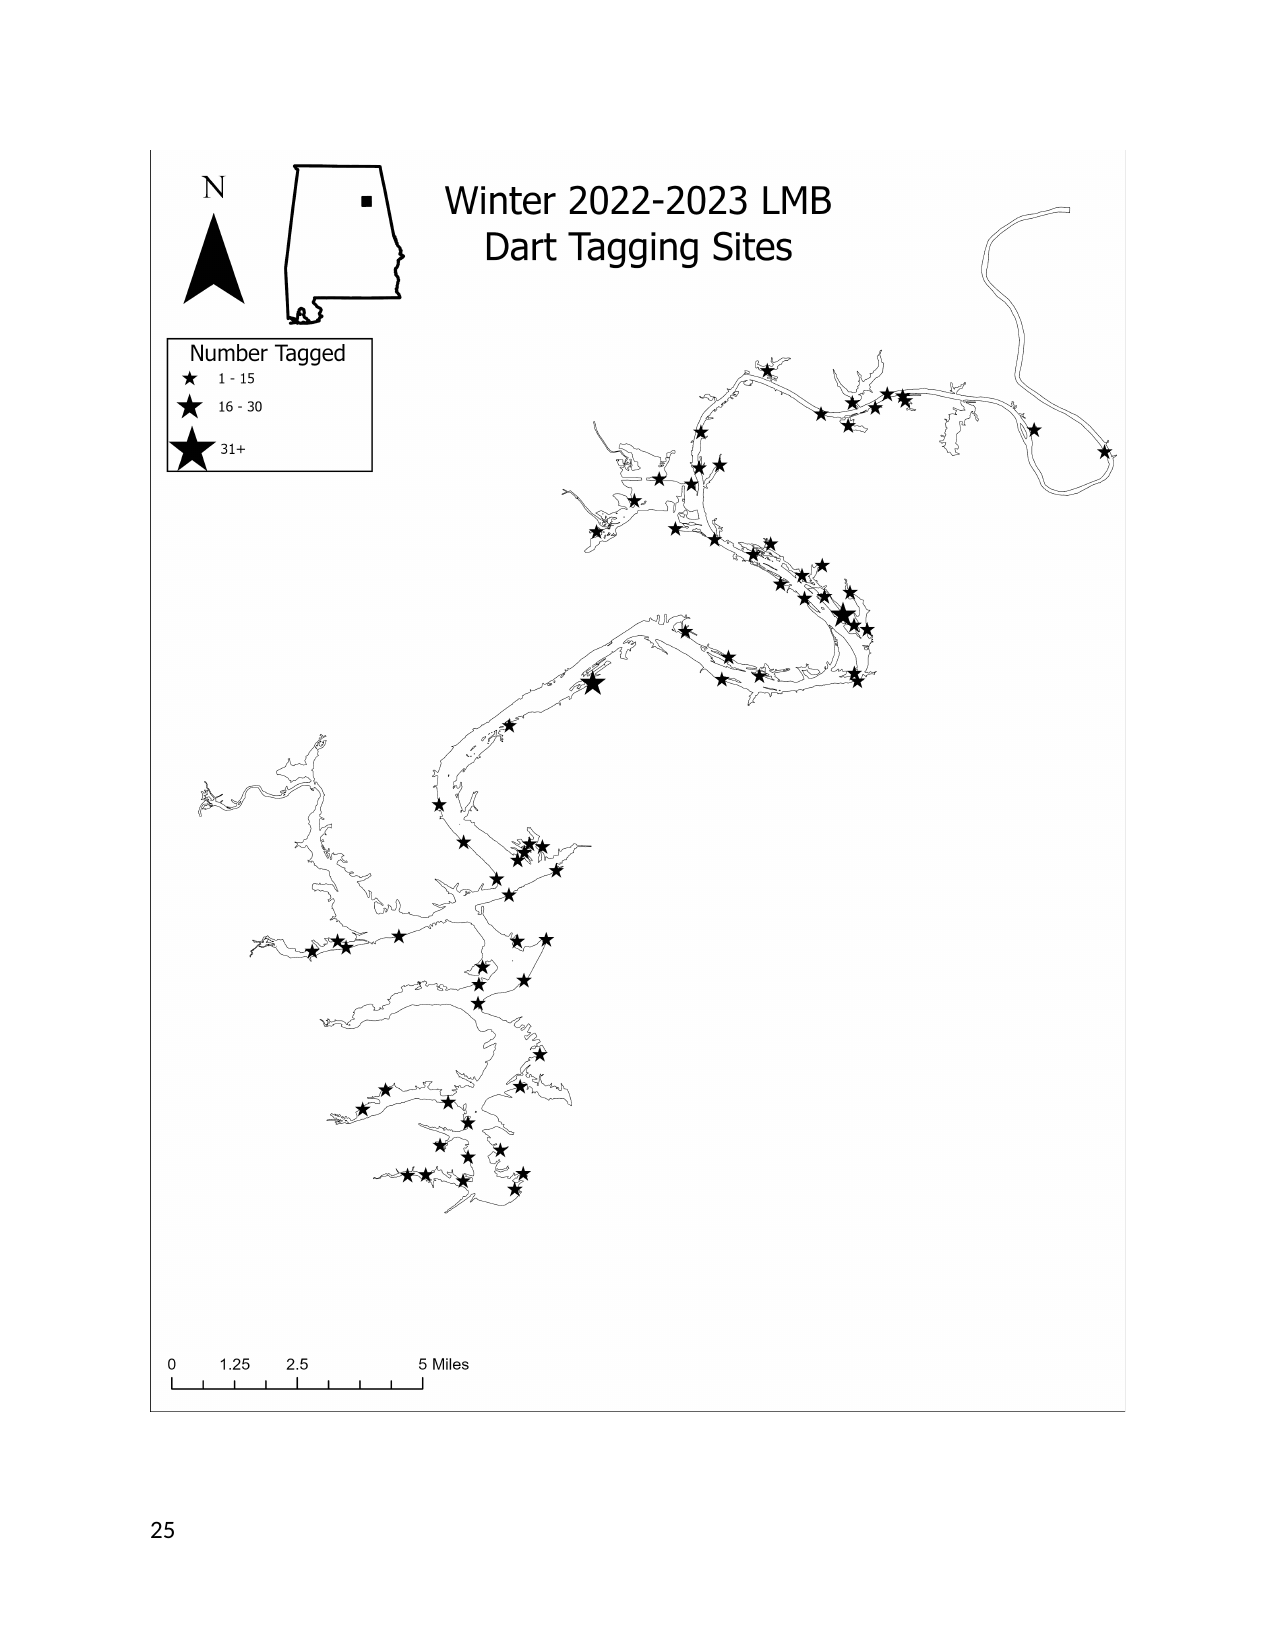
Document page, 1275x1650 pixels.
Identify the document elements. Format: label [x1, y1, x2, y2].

picture [150, 150, 1125, 1412]
